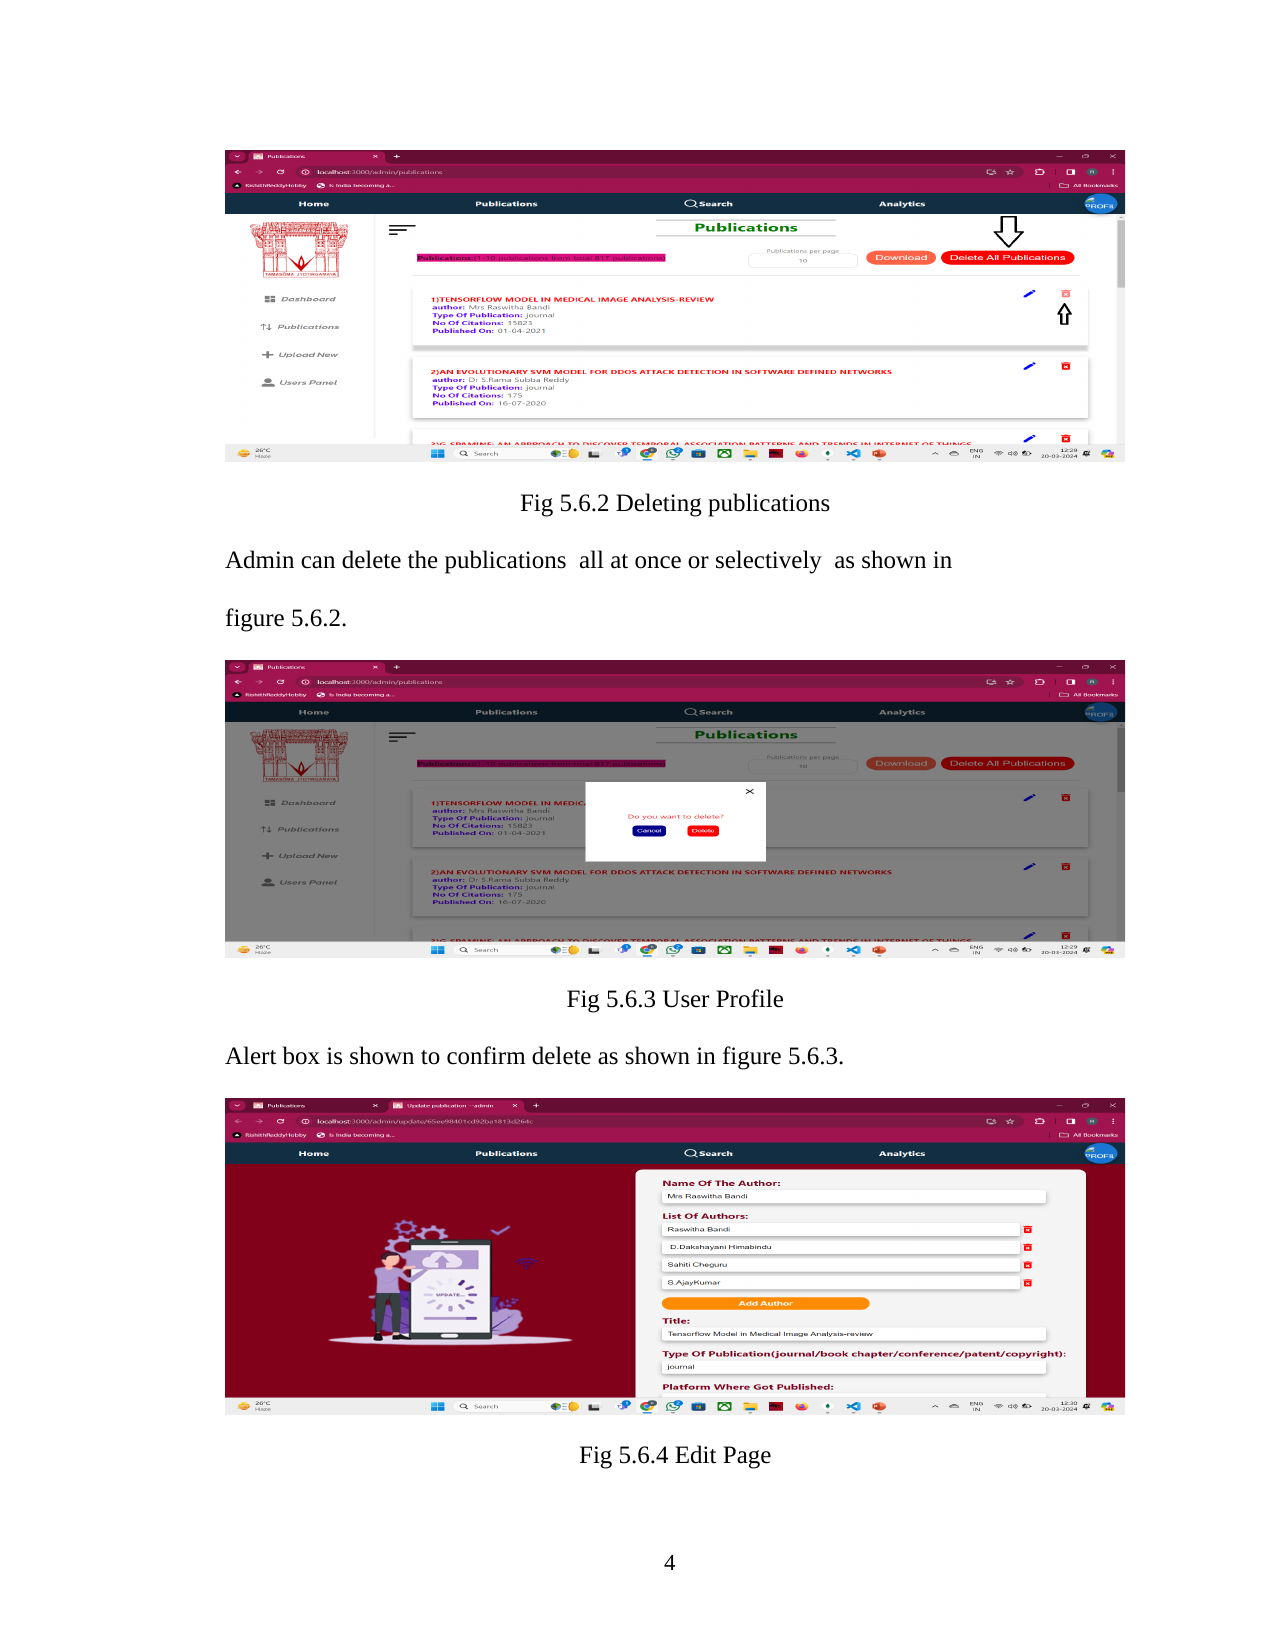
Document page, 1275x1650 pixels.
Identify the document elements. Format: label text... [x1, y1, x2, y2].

picture [225, 1098, 1125, 1415]
text Fig 5.6.4 Edit Page [225, 1441, 1125, 1469]
picture [225, 150, 1125, 462]
text figure 5.6.2. [225, 603, 1125, 632]
text Admin can delete the publications all at once or selectively as shown in [225, 546, 1125, 574]
text Alert box is shown to confirm delete as shown in figure 5.6.3. [225, 1041, 1125, 1070]
picture [225, 660, 1125, 958]
text Fig 5.6.3 User Profile [225, 984, 1125, 1013]
text Fig 5.6.2 Deleting publications [225, 488, 1125, 517]
